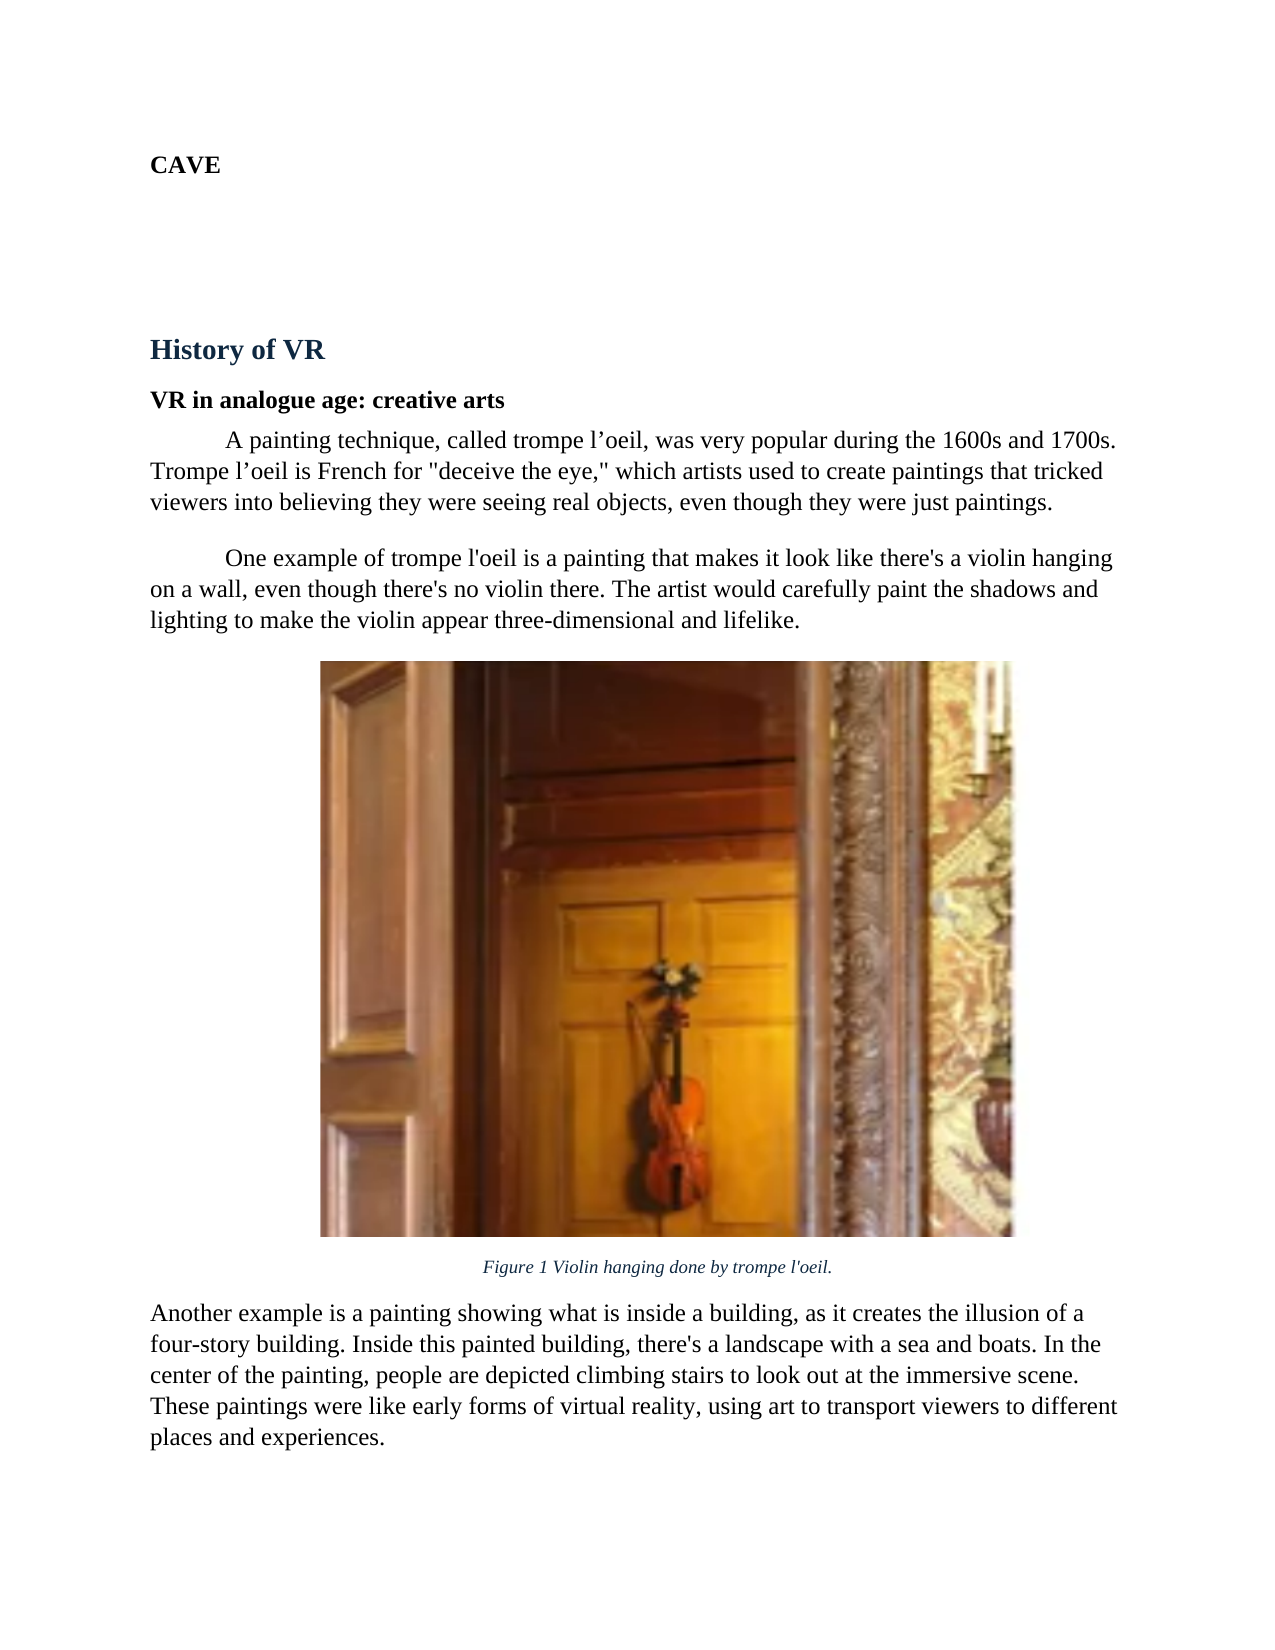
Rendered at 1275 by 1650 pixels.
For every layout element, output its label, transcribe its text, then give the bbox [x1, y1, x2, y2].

subtitle CAVE [150, 150, 1125, 179]
subtitle History of VR [150, 332, 1125, 366]
subtitle VR in analogue age: creative arts [150, 385, 1125, 414]
text A painting technique, called trompe l’oeil, was very popular during the 1600s and 1700s. Trompe l’oeil is French for "deceive the eye," which artists used to create paintings that tricked viewers into believing they were seeing real objects, even though they were just paintings. [150, 425, 1125, 516]
text One example of trompe l'oeil is a painting that makes it look like there's a violin hanging on a wall, even though there's no violin there. The artist would carefully paint the shadows and lighting to make the violin appear three-dimensional and lifelike. [150, 543, 1125, 634]
text Another example is a painting showing what is inside a building, as it creates the illusion of a four-story building. Inside this painted building, there's a landscape with a sea and boats. In the center of the painting, people are depicted climbing stairs to look out at the immersive scene. These paintings were like early forms of virtual reality, using art to transport viewers to different places and experiences. [150, 1298, 1125, 1451]
text Figure 1 Violin hanging done by trompe l'oeil. [150, 1256, 1125, 1277]
picture [320, 661, 1030, 1237]
